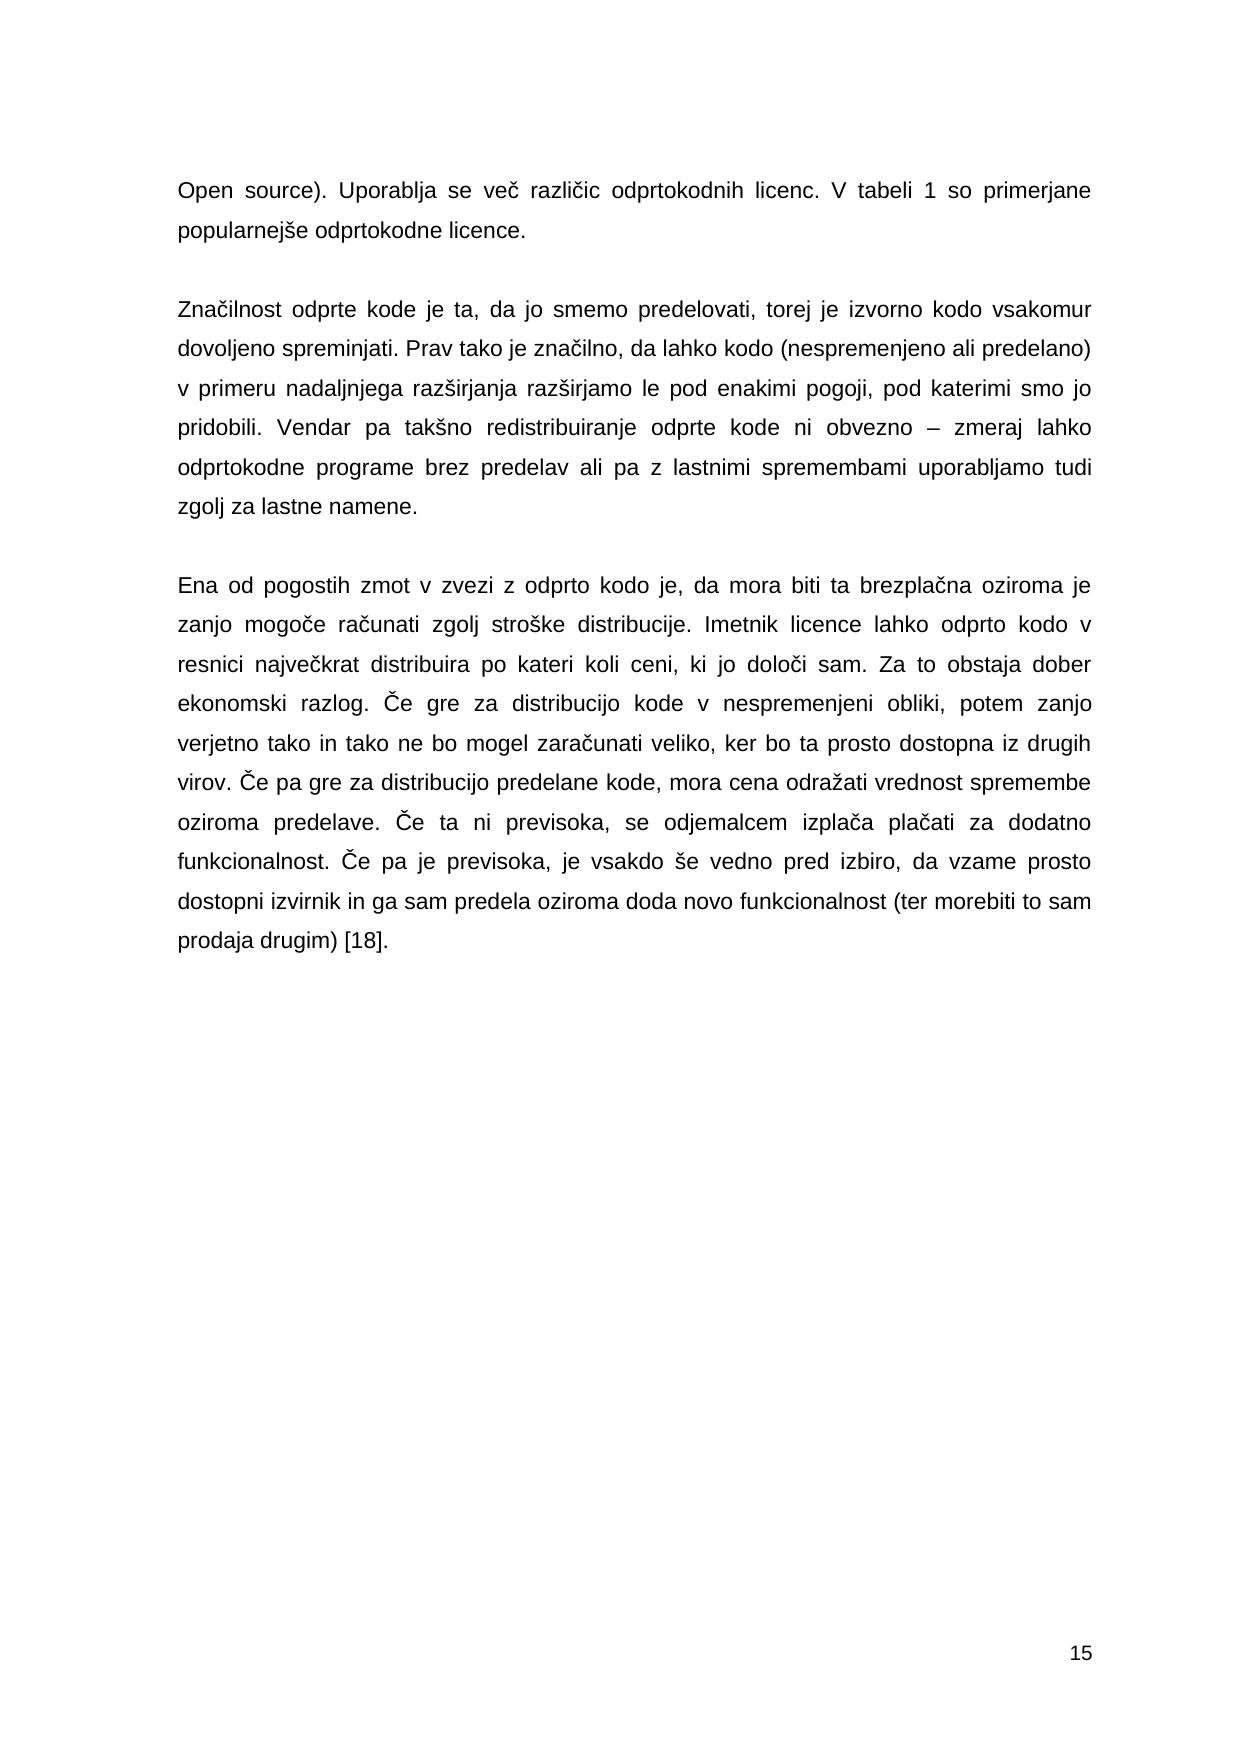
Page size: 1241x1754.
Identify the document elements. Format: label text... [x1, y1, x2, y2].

text Značilnost odprte kode je ta, da jo smemo predelovati, torej je izvorno kodo vsakomur dovoljeno spreminjati. Prav tako je značilno, da lahko kodo (nespremenjeno ali predelano) v primeru nadaljnjega razširjanja razširjamo le pod enakimi pogoji, pod katerimi smo jo pridobili. Vendar pa takšno redistribuiranje odprte kode ni obvezno – zmeraj lahko odprtokodne programe brez predelav ali pa z lastnimi spremembami uporabljamo tudi zgolj za lastne namene. [177, 296, 1092, 519]
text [177, 177, 1092, 243]
text Ena od pogostih zmot v zvezi z odprto kodo je, da mora biti ta brezplačna oziroma je zanjo mogoče računati zgolj stroške distribucije. Imetnik licence lahko odprto kodo v resnici največkrat distribuira po kateri koli ceni, ki jo določi sam. Za to obstaja dober ekonomski razlog. Če gre za distribucijo kode v nespremenjeni obliki, potem zanjo verjetno tako in tako ne bo mogel zaračunati veliko, ker bo ta prosto dostopna iz drugih virov. Če pa gre za distribucijo predelane kode, mora cena odražati vrednost spremembe oziroma predelave. Če ta ni previsoka, se odjemalcem izplača plačati za dodatno funkcionalnost. Če pa je previsoka, je vsakdo še vedno pred izbiro, da vzame prosto dostopni izvirnik in ga sam predela oziroma doda novo funkcionalnost (ter morebiti to sam prodaja drugim) [18]. [177, 572, 1092, 954]
